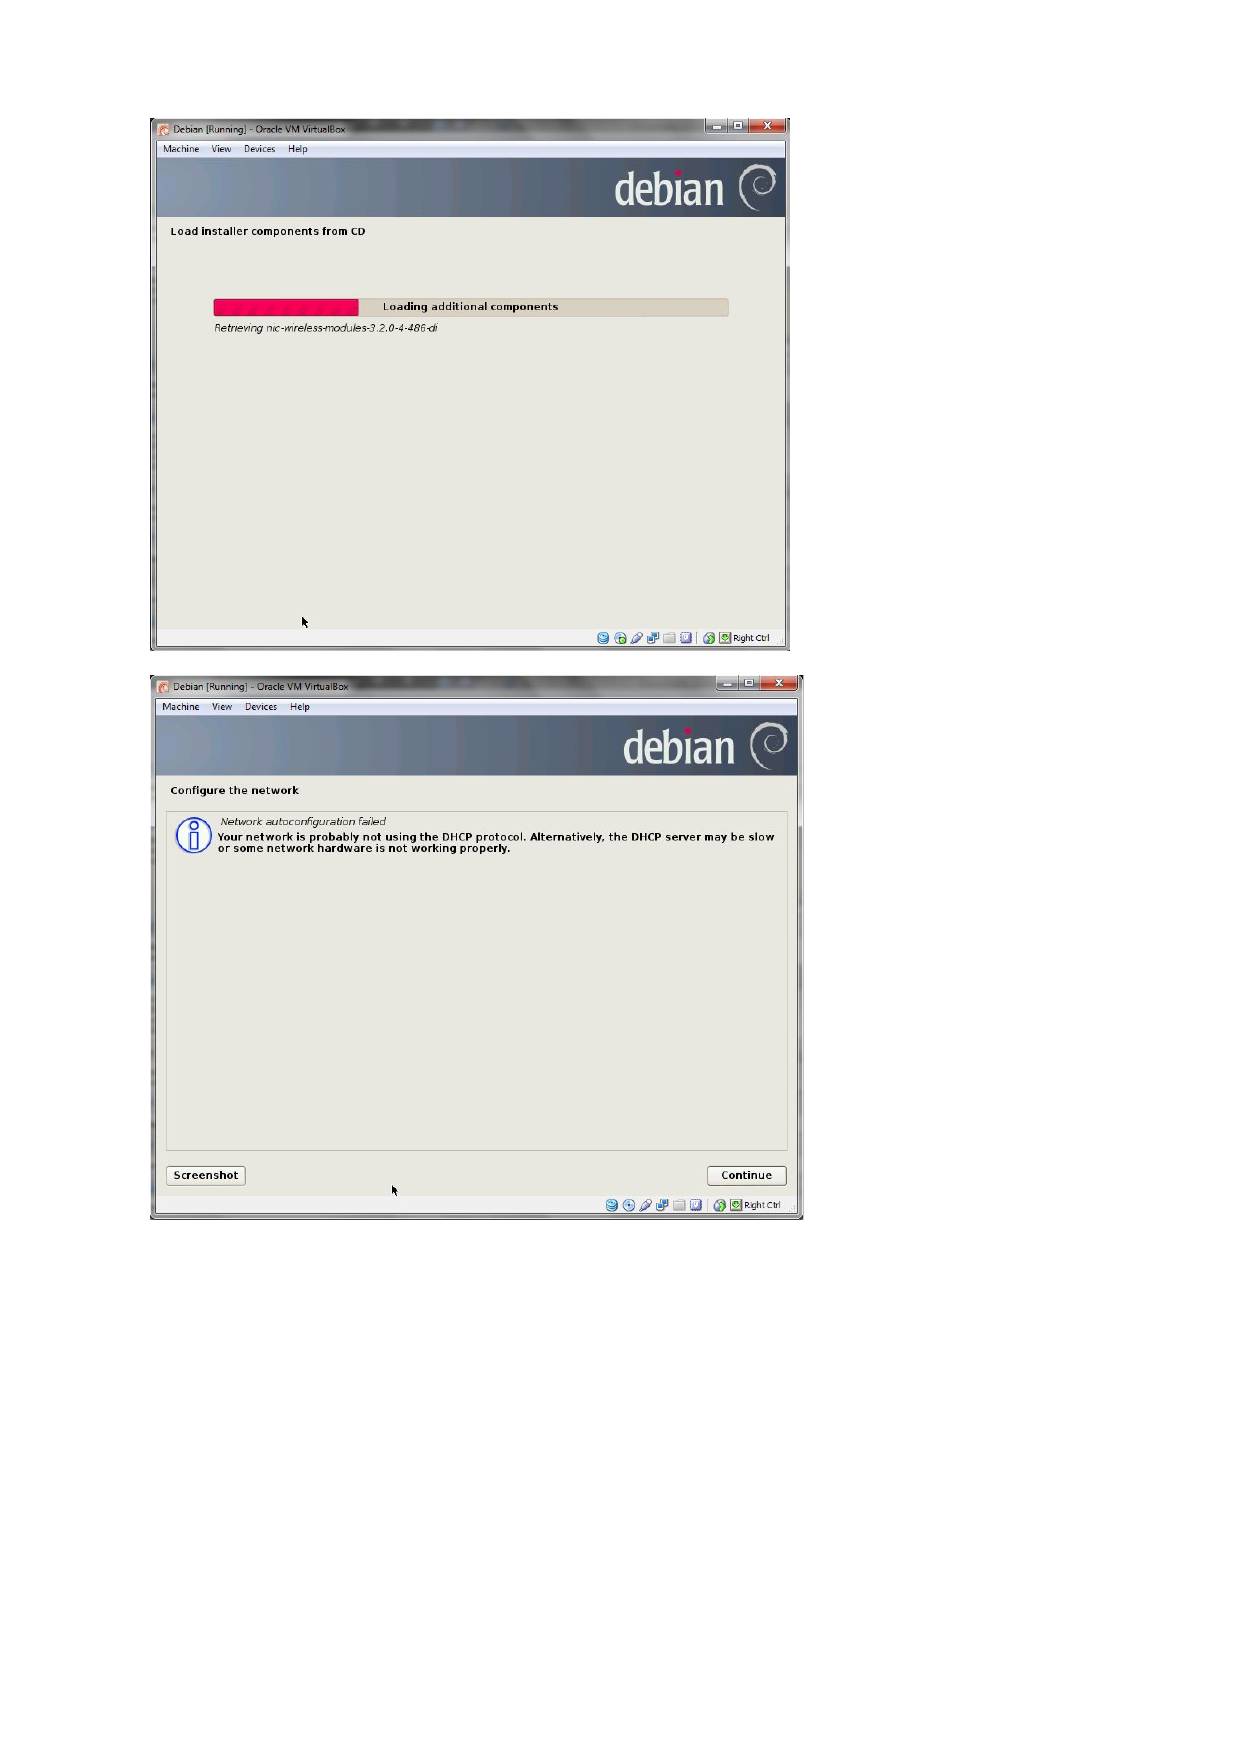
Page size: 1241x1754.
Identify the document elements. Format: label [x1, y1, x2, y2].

picture [150, 118, 790, 651]
picture [150, 675, 804, 1220]
